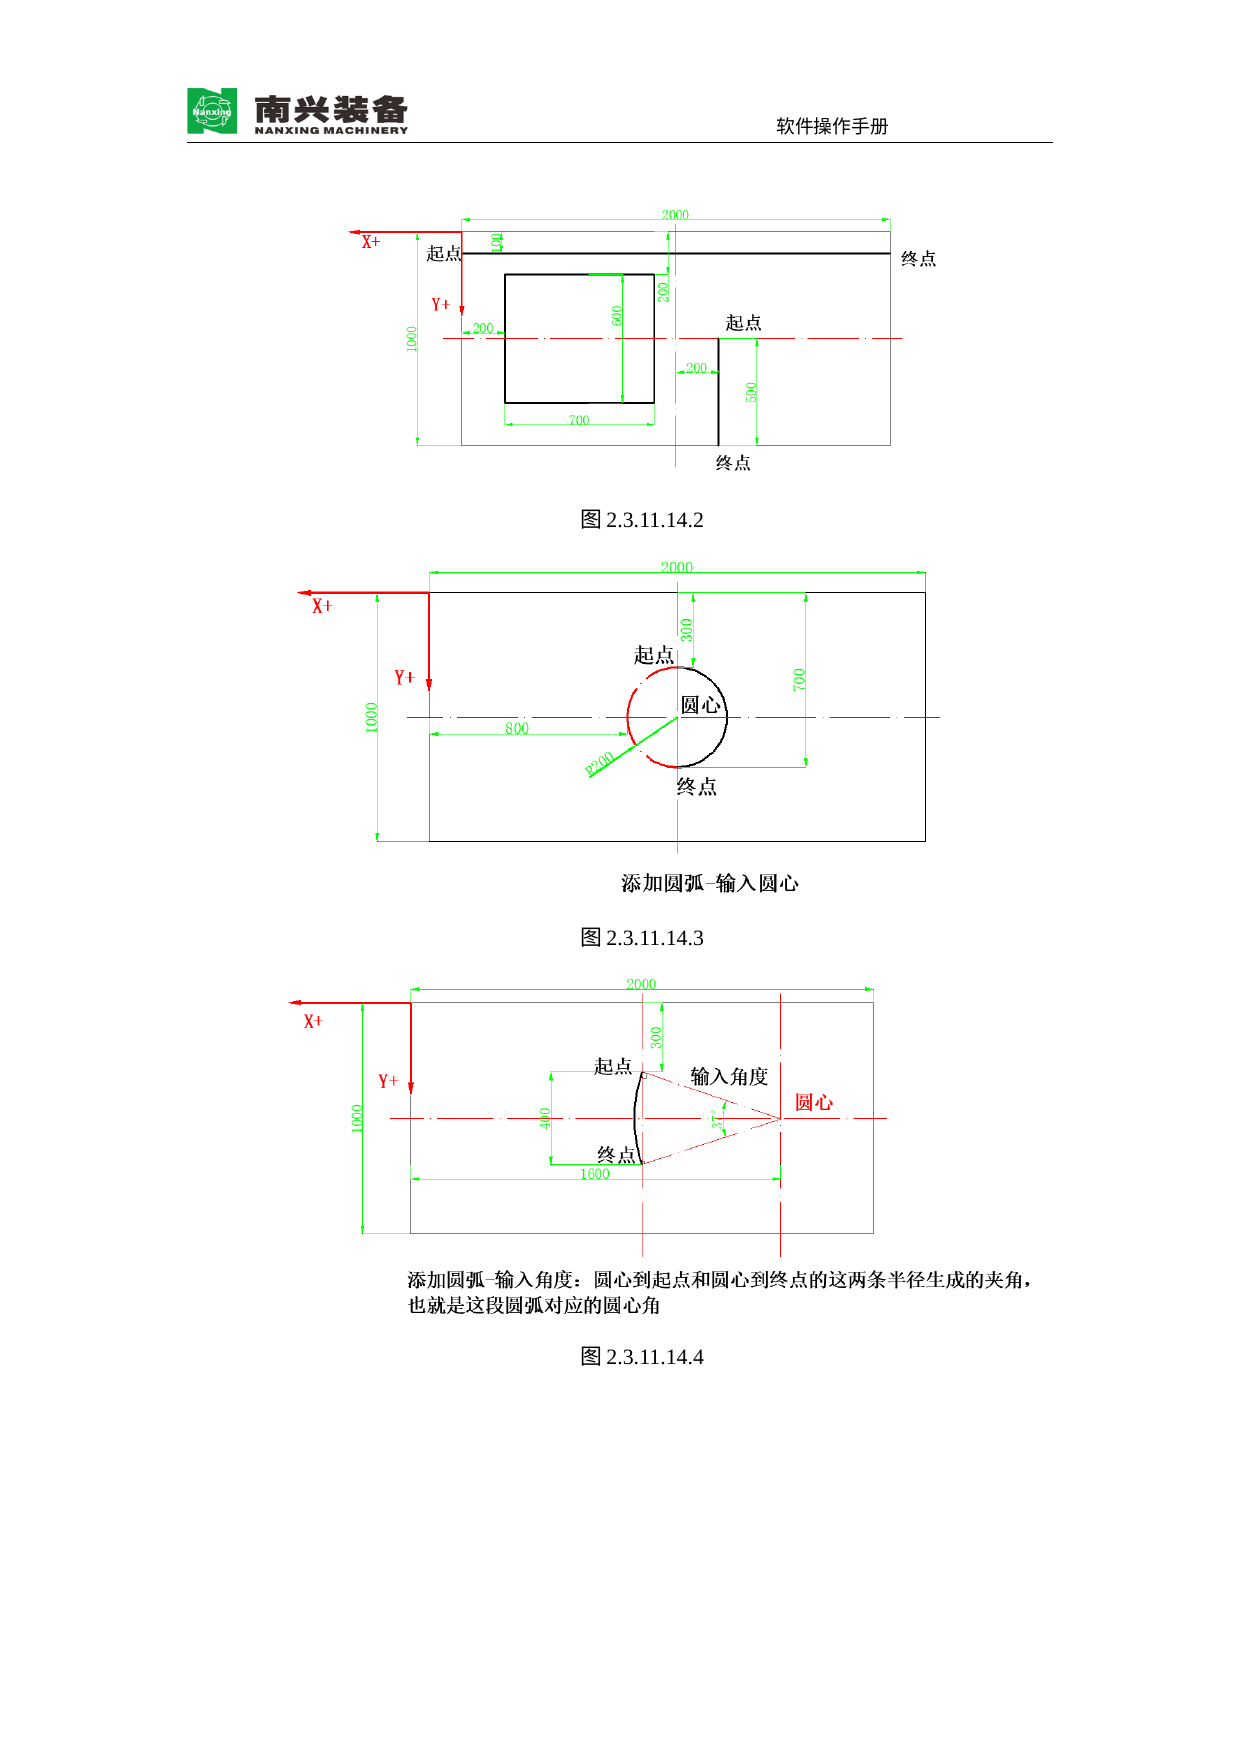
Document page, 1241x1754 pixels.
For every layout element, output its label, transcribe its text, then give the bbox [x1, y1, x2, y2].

picture [346, 196, 938, 472]
picture [297, 549, 943, 899]
text 图2.3.11.14.3 [187, 920, 1053, 952]
text 图2.3.11.14.2 [187, 501, 1053, 534]
picture [284, 977, 1033, 1317]
picture [187, 88, 408, 134]
text 图2.3.11.14.4 [187, 1338, 1053, 1371]
